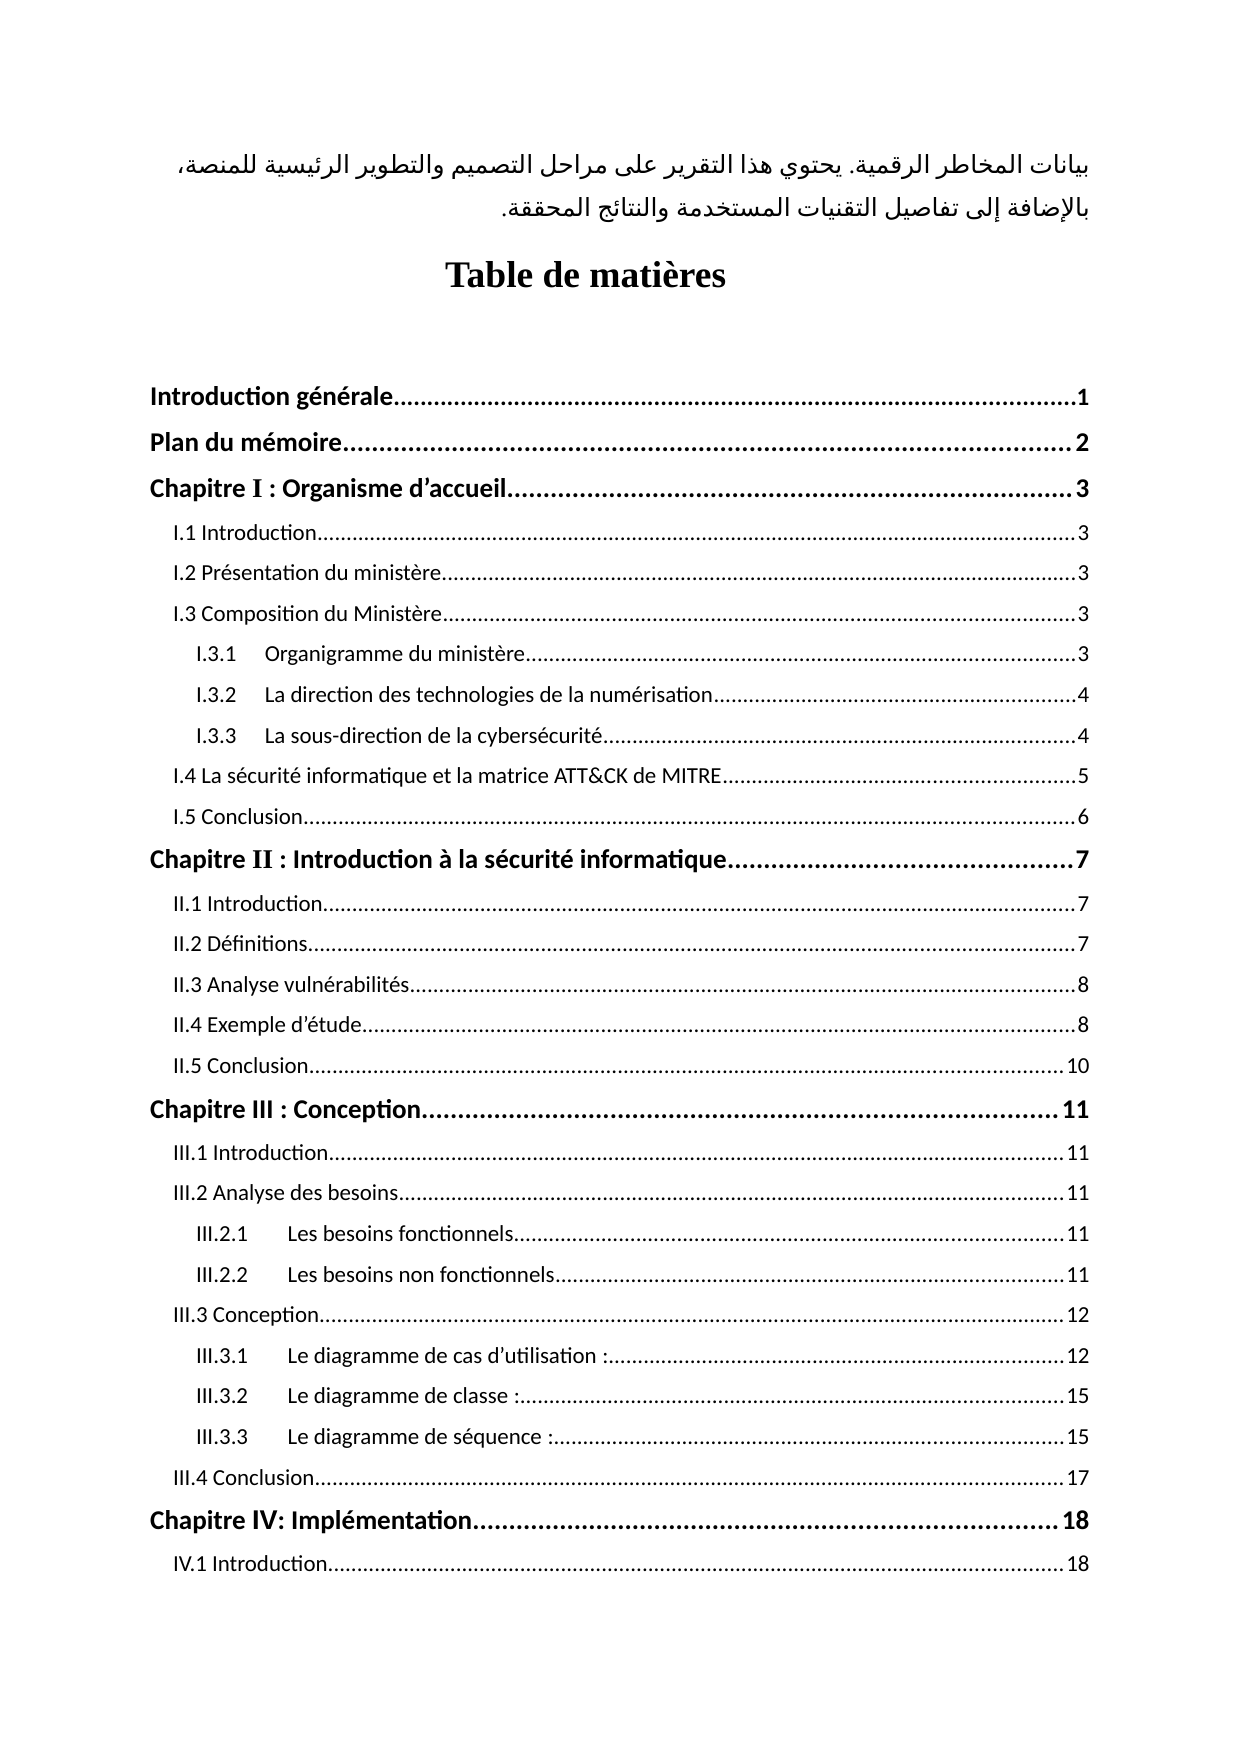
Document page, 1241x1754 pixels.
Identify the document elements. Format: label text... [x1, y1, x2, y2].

text Table de matières [371, 253, 1090, 296]
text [150, 150, 1090, 222]
